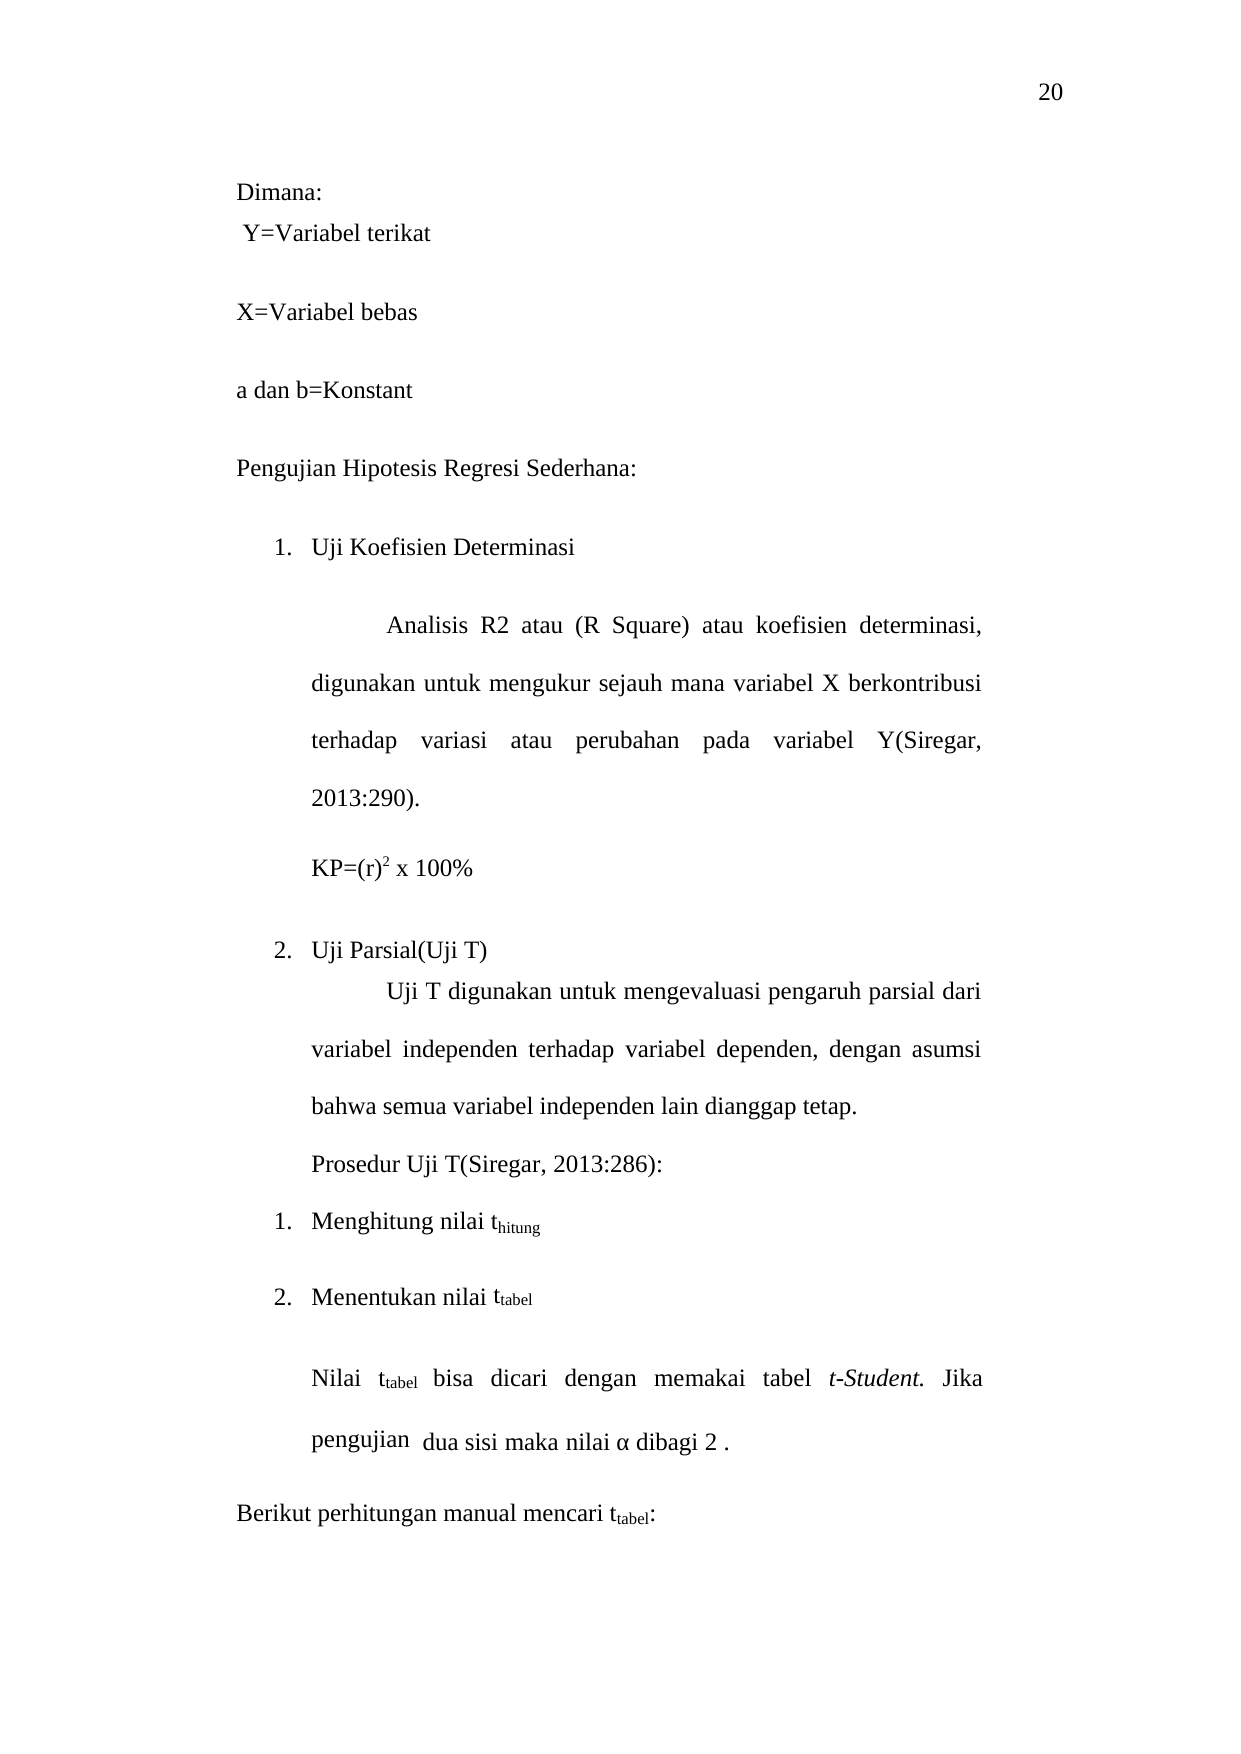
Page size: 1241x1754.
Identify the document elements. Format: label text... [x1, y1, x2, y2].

text Berikut perhitungan manual mencari ttabel: [236, 1498, 1063, 1529]
list Uji Parsial(Uji T) [274, 935, 1063, 964]
text Dimana: [236, 177, 1063, 206]
text Pengujian Hipotesis Regresi Sederhana: [236, 453, 1063, 482]
text Uji T digunakan untuk mengevaluasi pengaruh parsial dari variabel independen terhadap variabel dependen, dengan asumsi bahwa semua variabel independen lain dianggap tetap. [311, 976, 982, 1120]
list Uji Koefisien Determinasi [274, 532, 1063, 561]
list Menentukan nilai ttabel [274, 1280, 1063, 1311]
text Y=Variabel terikat [236, 218, 1063, 247]
text X=Variabel bebas [236, 297, 1063, 326]
text a dan b=Konstant [236, 375, 1063, 404]
text KP=(r)2 x 100% [236, 853, 1063, 881]
text Analisis R2 atau (R Square) atau koefisien determinasi, digunakan untuk mengukur sejauh mana variabel X berkontribusi terhadap variasi atau perubahan pada variabel Y(Siregar, 2013:290). [311, 610, 982, 811]
text Prosedur Uji T(Siregar, 2013:286): [311, 1149, 1063, 1178]
list Menghitung nilai thitung [274, 1206, 1063, 1239]
text Nilai ttabel bisa dicari dengan memakai tabel t-Student. Jika pengujian dua sisi maka nilai α dibagi 2 . [311, 1363, 983, 1456]
